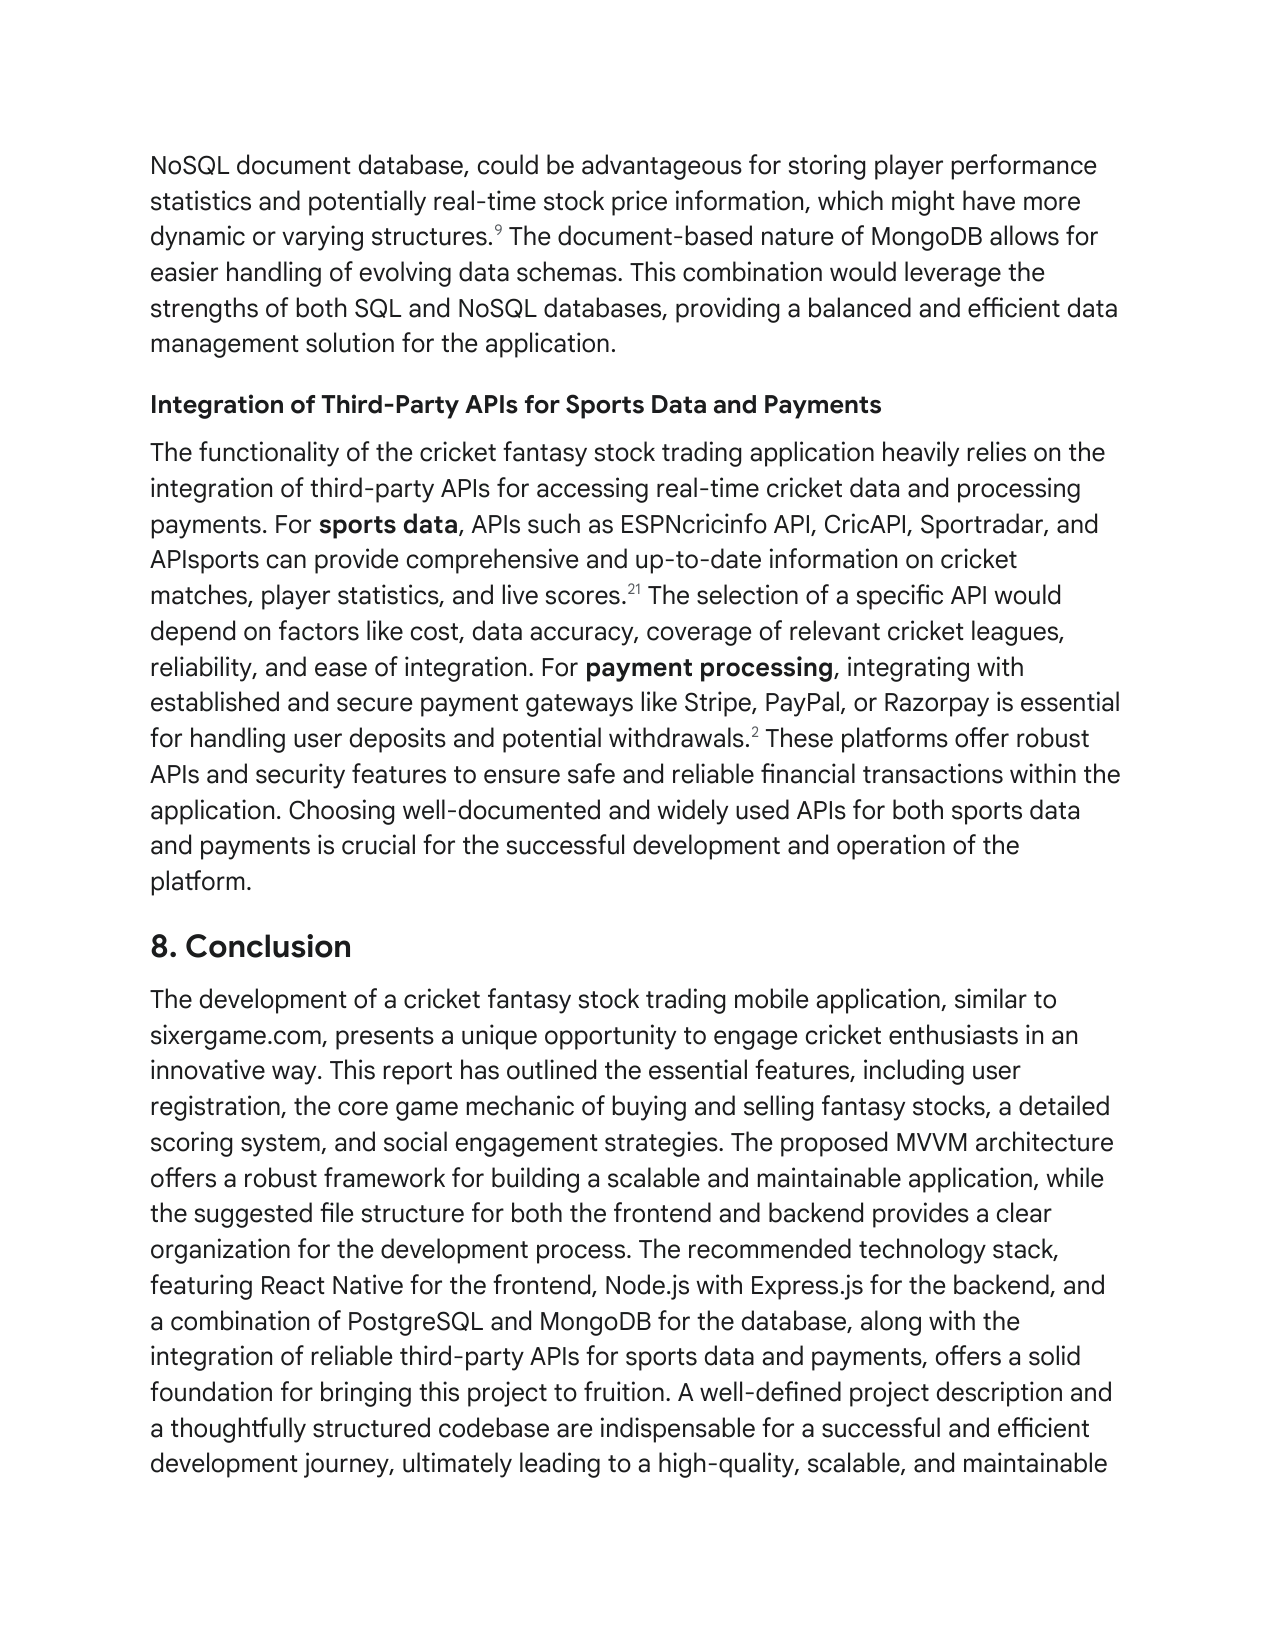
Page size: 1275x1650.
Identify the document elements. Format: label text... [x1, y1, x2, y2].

text The functionality of the cricket fantasy stock trading application heavily relies on the integration of third-party APIs for accessing real-time cricket data and processing payments. For sports data, APIs such as ESPNcricinfo API, CricAPI, Sportradar, and APIsports can provide comprehensive and up-to-date information on cricket matches, player statistics, and live scores.21 The selection of a specific API would depend on factors like cost, data accuracy, coverage of relevant cricket leagues, reliability, and ease of integration. For payment processing, integrating with established and secure payment gateways like Stripe, PayPal, or Razorpay is essential for handling user deposits and potential withdrawals.2 These platforms offer robust APIs and security features to ensure safe and reliable financial transactions within the application. Choosing well-documented and widely used APIs for both sports data and payments is crucial for the successful development and operation of the platform. [150, 438, 1125, 898]
subtitle Integration of Third-Party APIs for Sports Data and Payments [150, 389, 1125, 421]
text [150, 984, 1125, 1480]
subtitle 8. Conclusion [150, 927, 1125, 966]
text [150, 150, 1125, 360]
